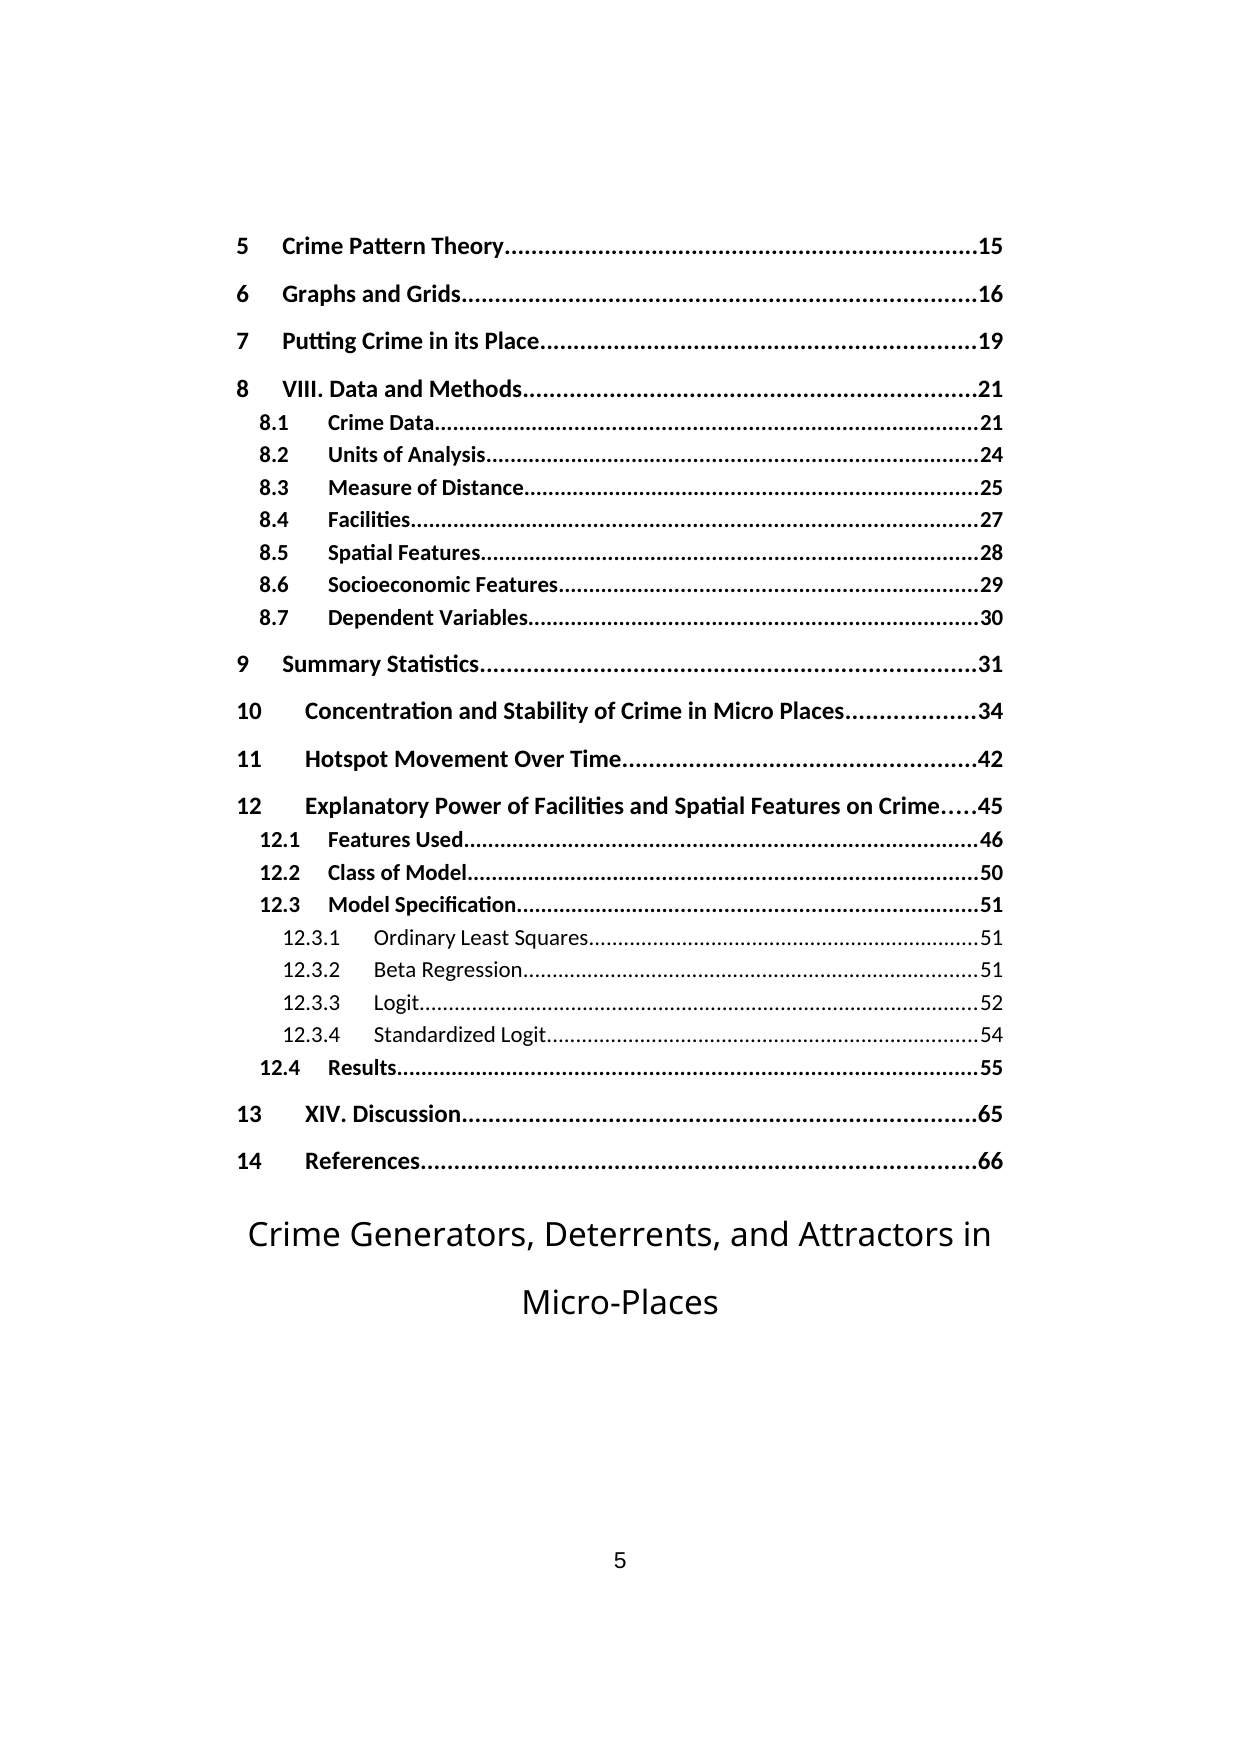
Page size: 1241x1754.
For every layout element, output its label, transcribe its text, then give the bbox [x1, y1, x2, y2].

text Crime Generators, Deterrents, and Attractors in Micro-Places [236, 1211, 1004, 1324]
